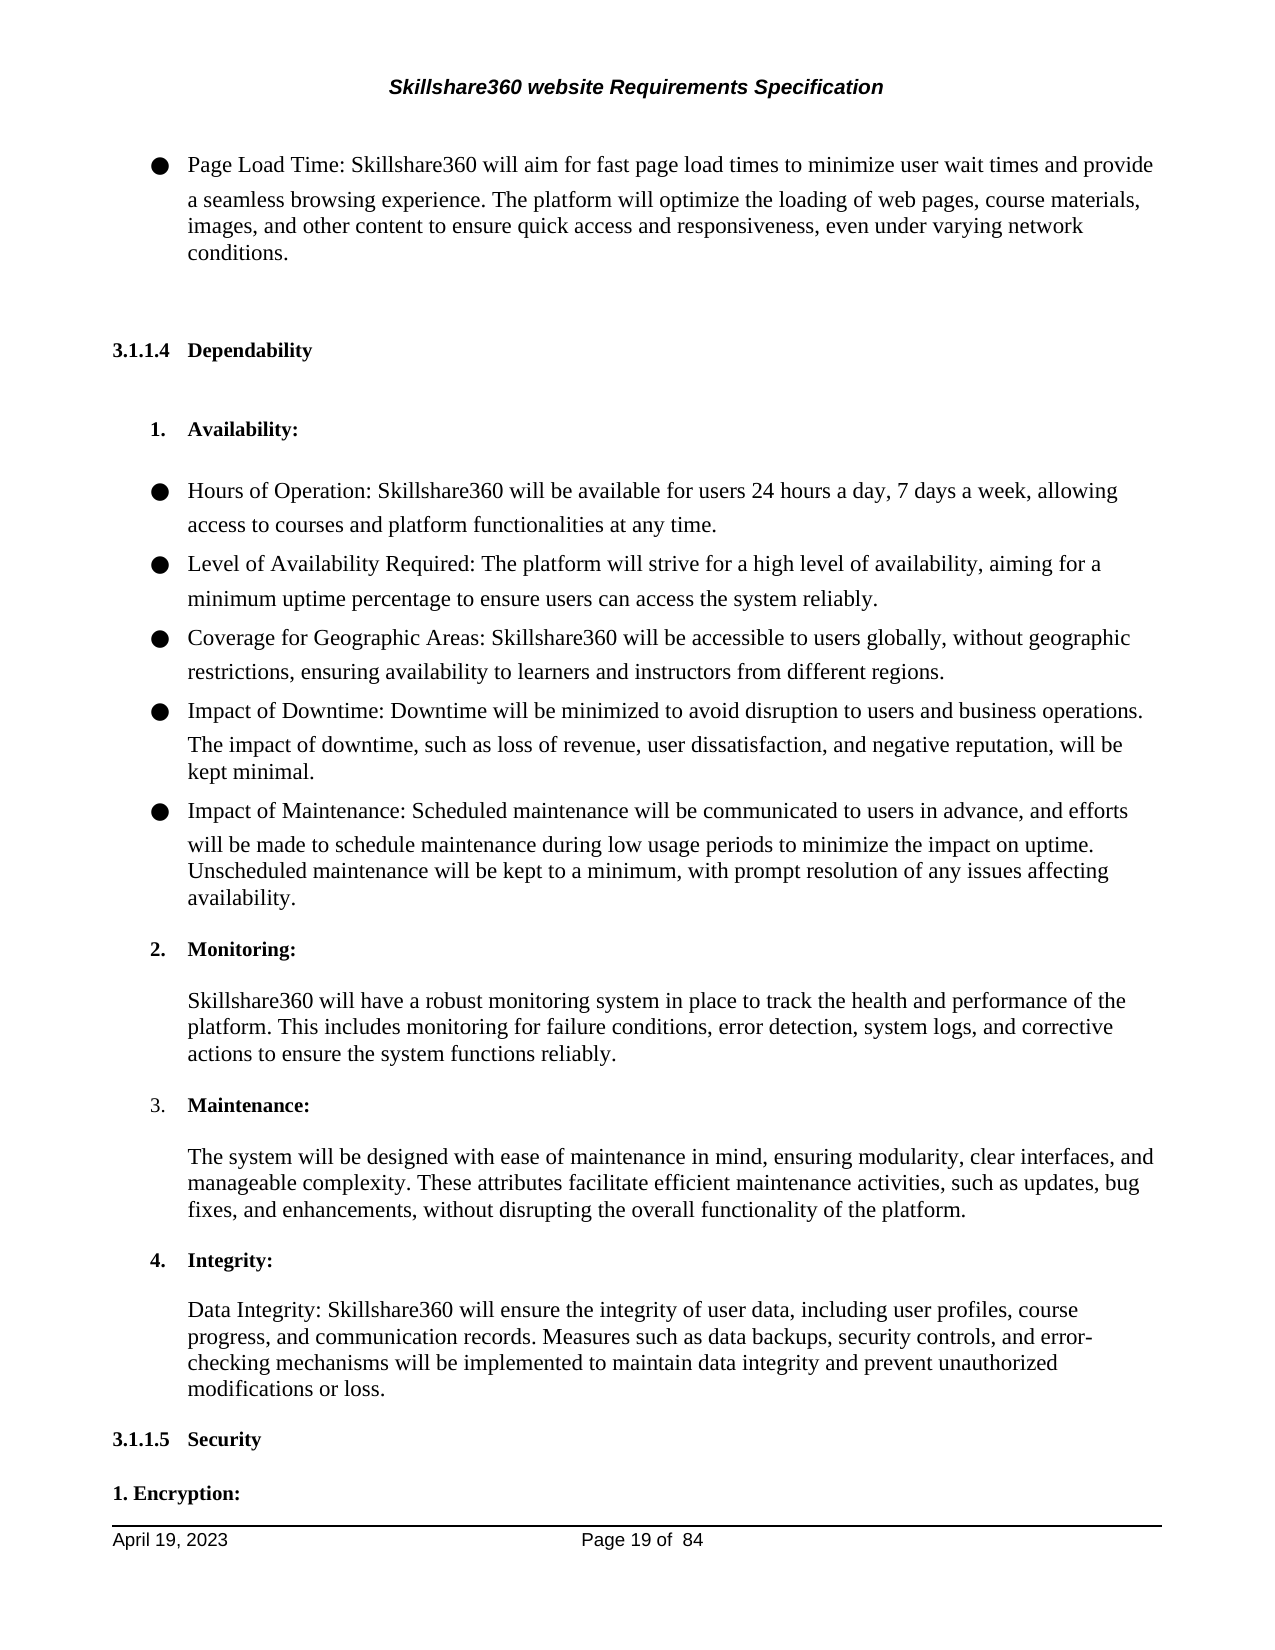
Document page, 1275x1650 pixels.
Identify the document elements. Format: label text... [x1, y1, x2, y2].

text 1. Encryption: [112, 1481, 1162, 1505]
list Integrity: [150, 1248, 1162, 1272]
list Maintenance: [150, 1092, 1162, 1117]
list Hours of Operation: Skillshare360 will be available for users 24 hours a day, 7 days a week, allowing access to courses and platform functionalities at any time. [150, 464, 1162, 538]
list Availability: [150, 416, 1162, 441]
text The system will be designed with ease of maintenance in mind, ensuring modularity, clear interfaces, and manageable complexity. These attributes facilitate efficient maintenance activities, such as updates, bug fixes, and enhancements, without disrupting the overall functionality of the platform. [187, 1143, 1162, 1222]
list Page Load Time: Skillshare360 will aim for fast page load times to minimize user wait times and provide a seamless browsing experience. The platform will optimize the loading of web pages, course materials, images, and other content to ensure quick access and responsiveness, even under varying network conditions. [150, 139, 1162, 265]
list Monitoring: [150, 937, 1162, 961]
subtitle Dependability [112, 338, 1162, 362]
list Impact of Downtime: Downtime will be minimized to avoid disruption to users and business operations. The impact of downtime, such as loss of revenue, user dissatisfaction, and negative reputation, will be kept minimal. [150, 684, 1162, 784]
subtitle Security [112, 1427, 1162, 1451]
text Data Integrity: Skillshare360 will ensure the integrity of user data, including user profiles, course progress, and communication records. Measures such as data backups, security controls, and error-checking mechanisms will be implemented to maintain data integrity and prevent unauthorized modifications or loss. [187, 1296, 1162, 1402]
list Coverage for Geographic Areas: Skillshare360 will be accessible to users globally, without geographic restrictions, ensuring availability to learners and instructors from different regions. [150, 611, 1162, 684]
list Level of Availability Required: The platform will strive for a high level of availability, aiming for a minimum uptime percentage to ensure users can access the system reliably. [150, 538, 1162, 611]
list Impact of Maintenance: Scheduled maintenance will be communicated to users in advance, and efforts will be made to schedule maintenance during low usage periods to minimize the impact on uptime. Unscheduled maintenance will be kept to a minimum, with prompt resolution of any issues affecting availability. [150, 784, 1162, 910]
text Skillshare360 will have a robust monitoring system in place to track the health and performance of the platform. This includes monitoring for failure conditions, error detection, system logs, and corrective actions to ensure the system functions reliably. [187, 987, 1162, 1066]
